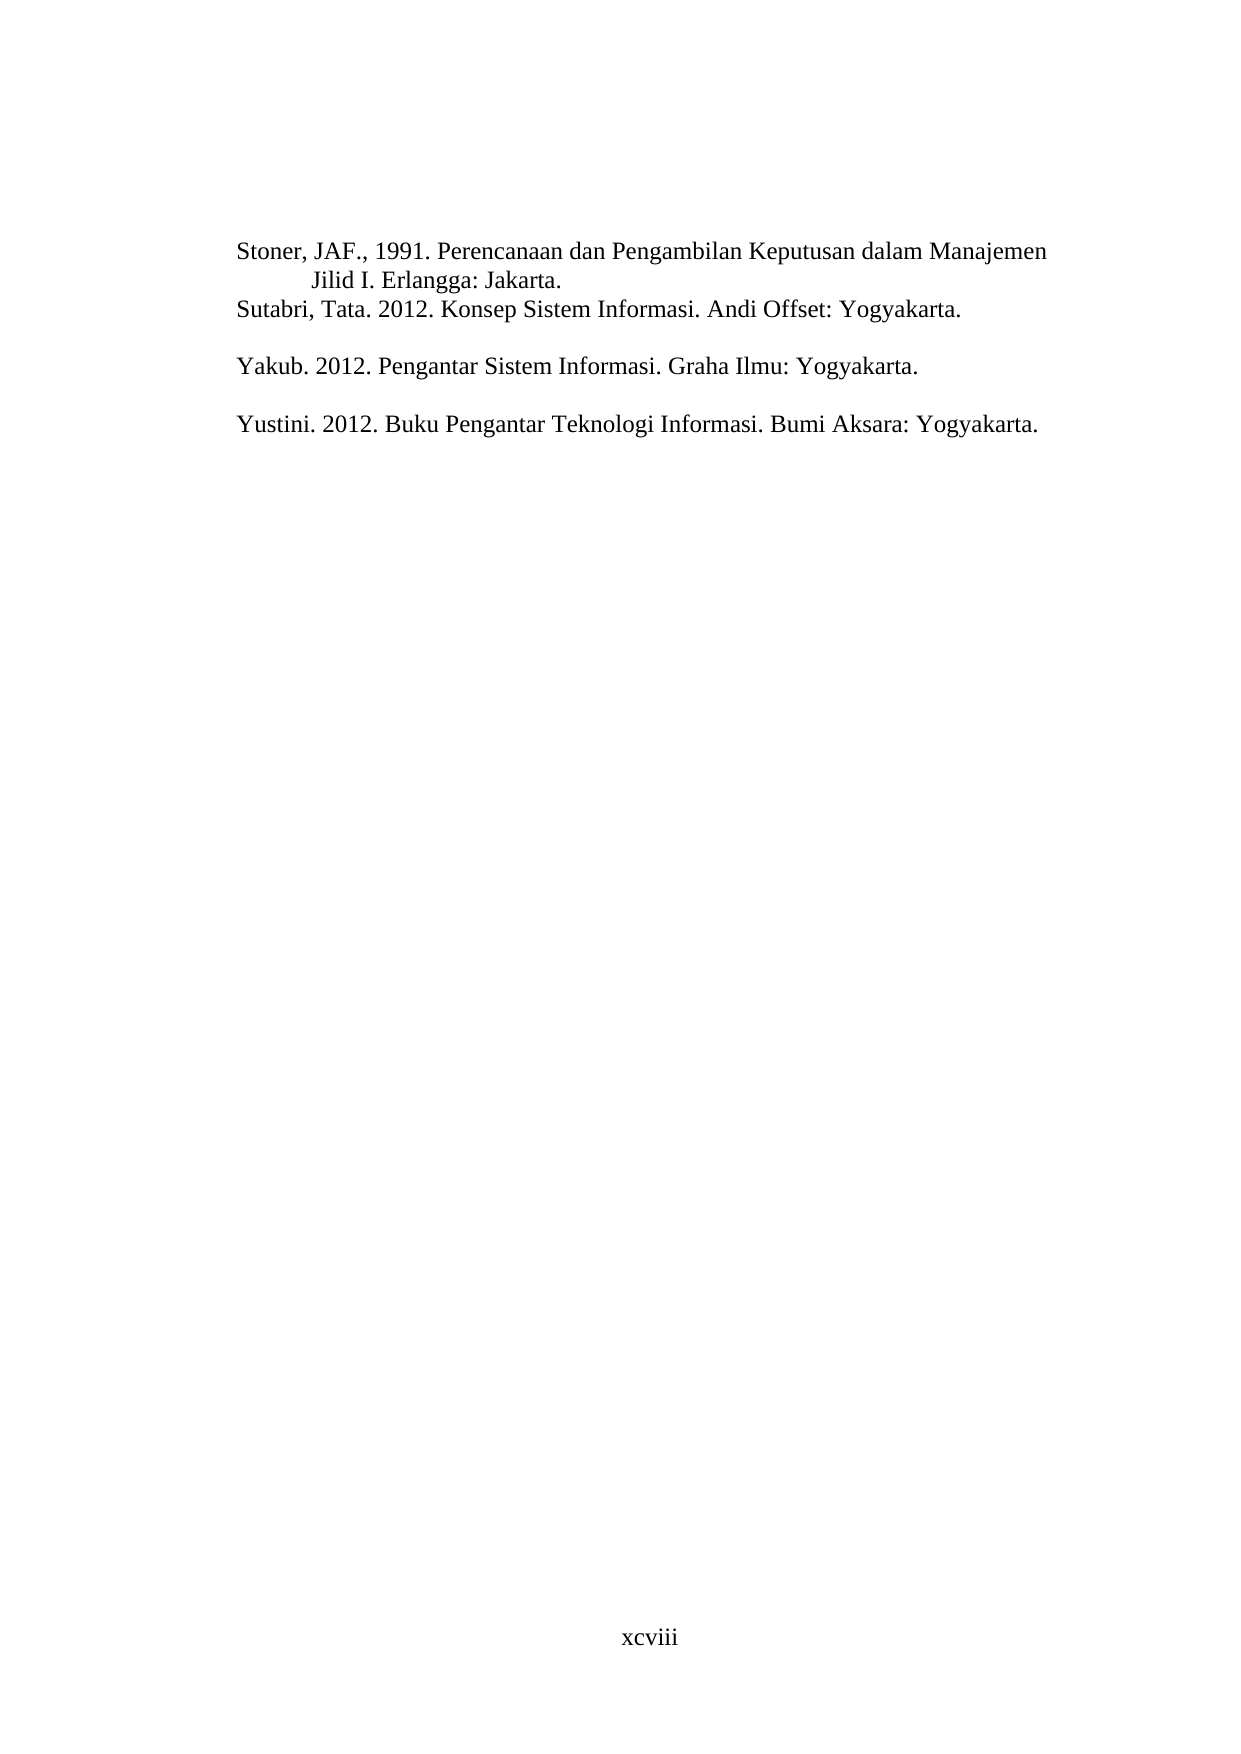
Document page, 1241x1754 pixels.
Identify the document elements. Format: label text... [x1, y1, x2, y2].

text Yustini. 2012. Buku Pengantar Teknologi Informasi. Bumi Aksara: Yogyakarta. [236, 409, 1063, 437]
text Sutabri, Tata. 2012. Konsep Sistem Informasi. Andi Offset: Yogyakarta. [236, 294, 1063, 322]
text Yakub. 2012. Pengantar Sistem Informasi. Graha Ilmu: Yogyakarta. [236, 351, 1063, 380]
text Stoner, JAF., 1991. Perencanaan dan Pengambilan Keputusan dalam Manajemen Jilid I. Erlangga: Jakarta. [236, 236, 1063, 294]
